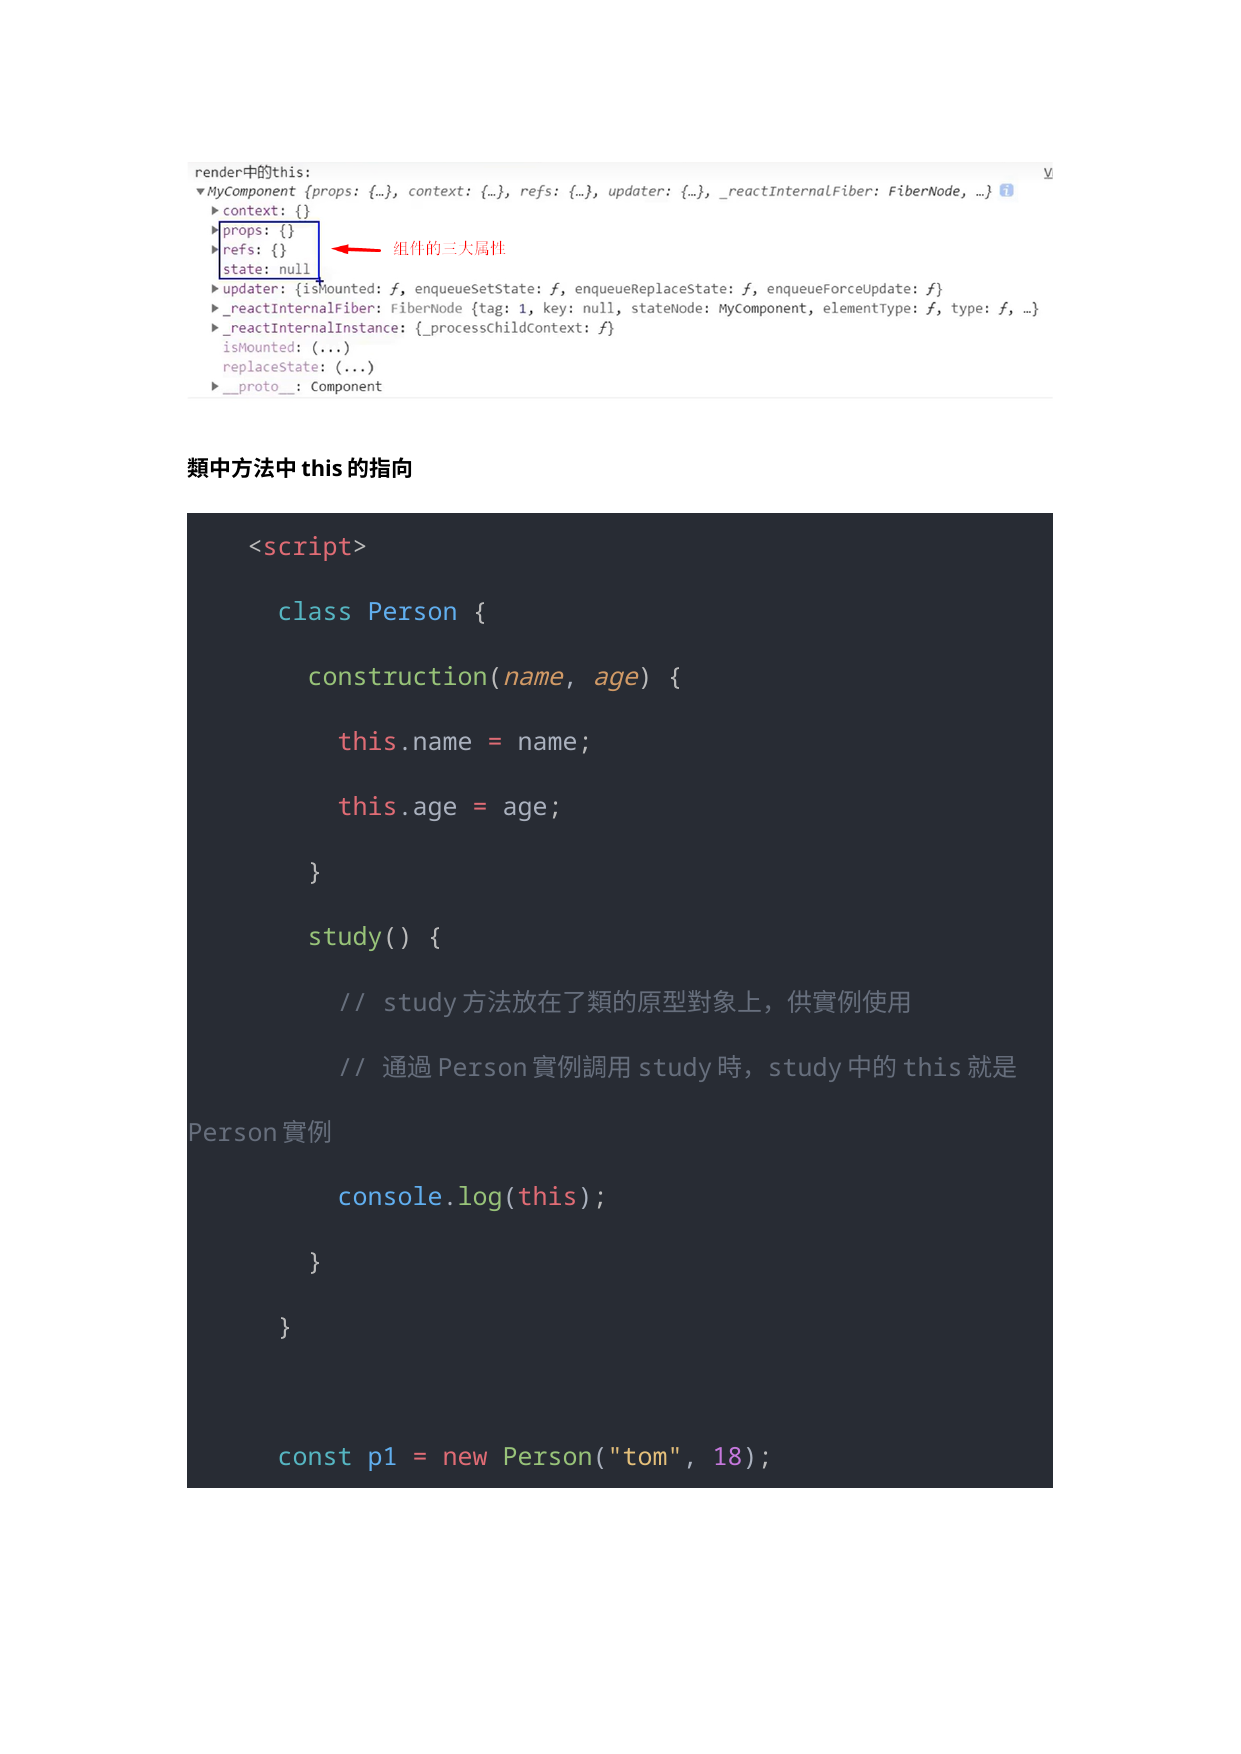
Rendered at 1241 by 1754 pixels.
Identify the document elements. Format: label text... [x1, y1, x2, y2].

text // 通過Person實例調用study時，study中的this就是Person實例 [187, 1033, 1053, 1163]
text study() { [187, 903, 1053, 968]
text this.name = name; [187, 708, 1053, 773]
text } [187, 838, 1053, 903]
text class Person { [187, 578, 1053, 643]
text construction(name, age) { [187, 643, 1053, 708]
text // study方法放在了類的原型對象上，供實例使用 [187, 968, 1053, 1033]
text } [187, 1293, 1053, 1358]
text this.age = age; [187, 773, 1053, 838]
picture [187, 162, 1053, 403]
text } [187, 1228, 1053, 1293]
text <script> [187, 513, 1053, 578]
text console.log(this); [187, 1163, 1053, 1228]
text const p1 = new Person("tom", 18); [187, 1423, 1053, 1488]
subtitle 類中方法中this的指向 [187, 451, 1053, 484]
